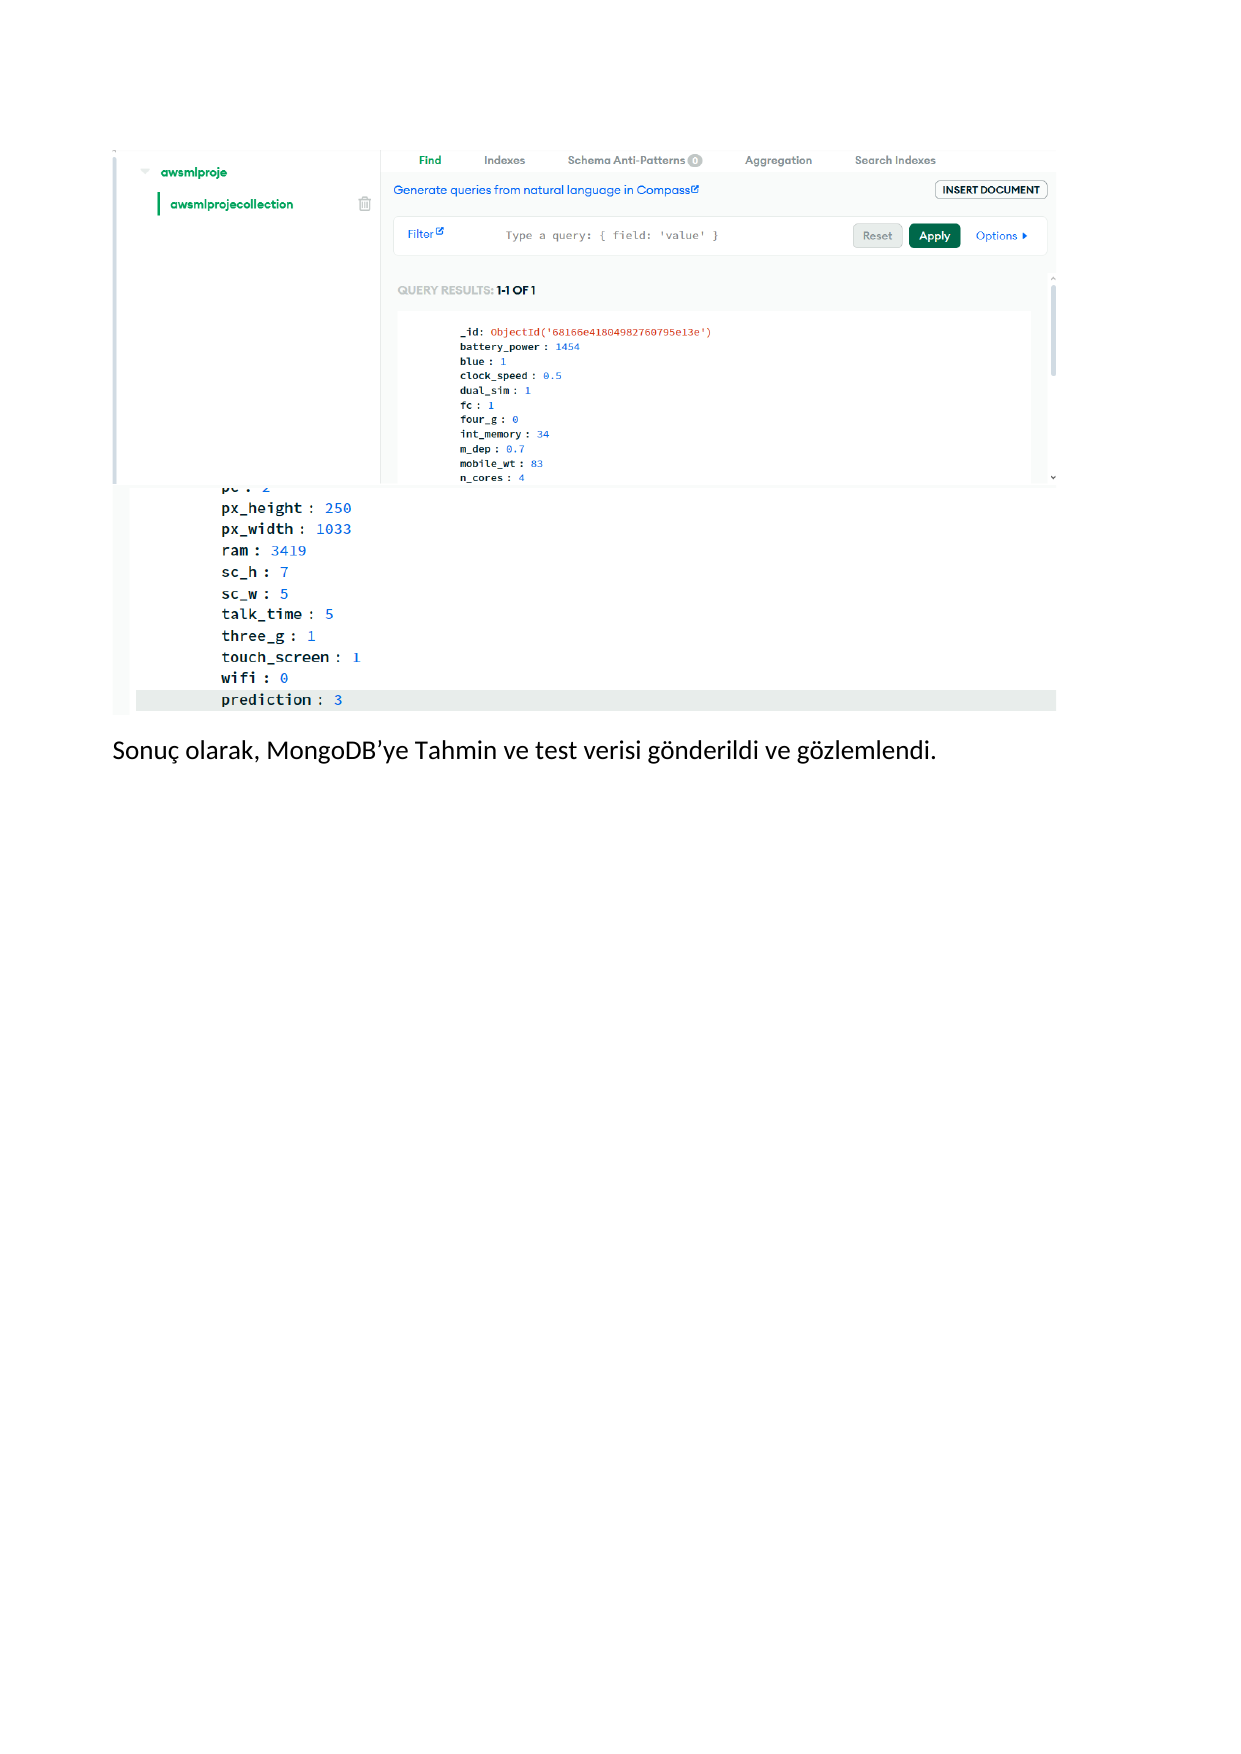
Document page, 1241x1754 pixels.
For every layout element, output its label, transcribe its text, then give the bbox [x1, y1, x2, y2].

text Sonuç olarak, MongoDB’ye Tahmin ve test verisi gönderildi ve gözlemlendi. [112, 733, 1128, 767]
picture [112, 150, 1057, 484]
picture [112, 485, 1057, 715]
